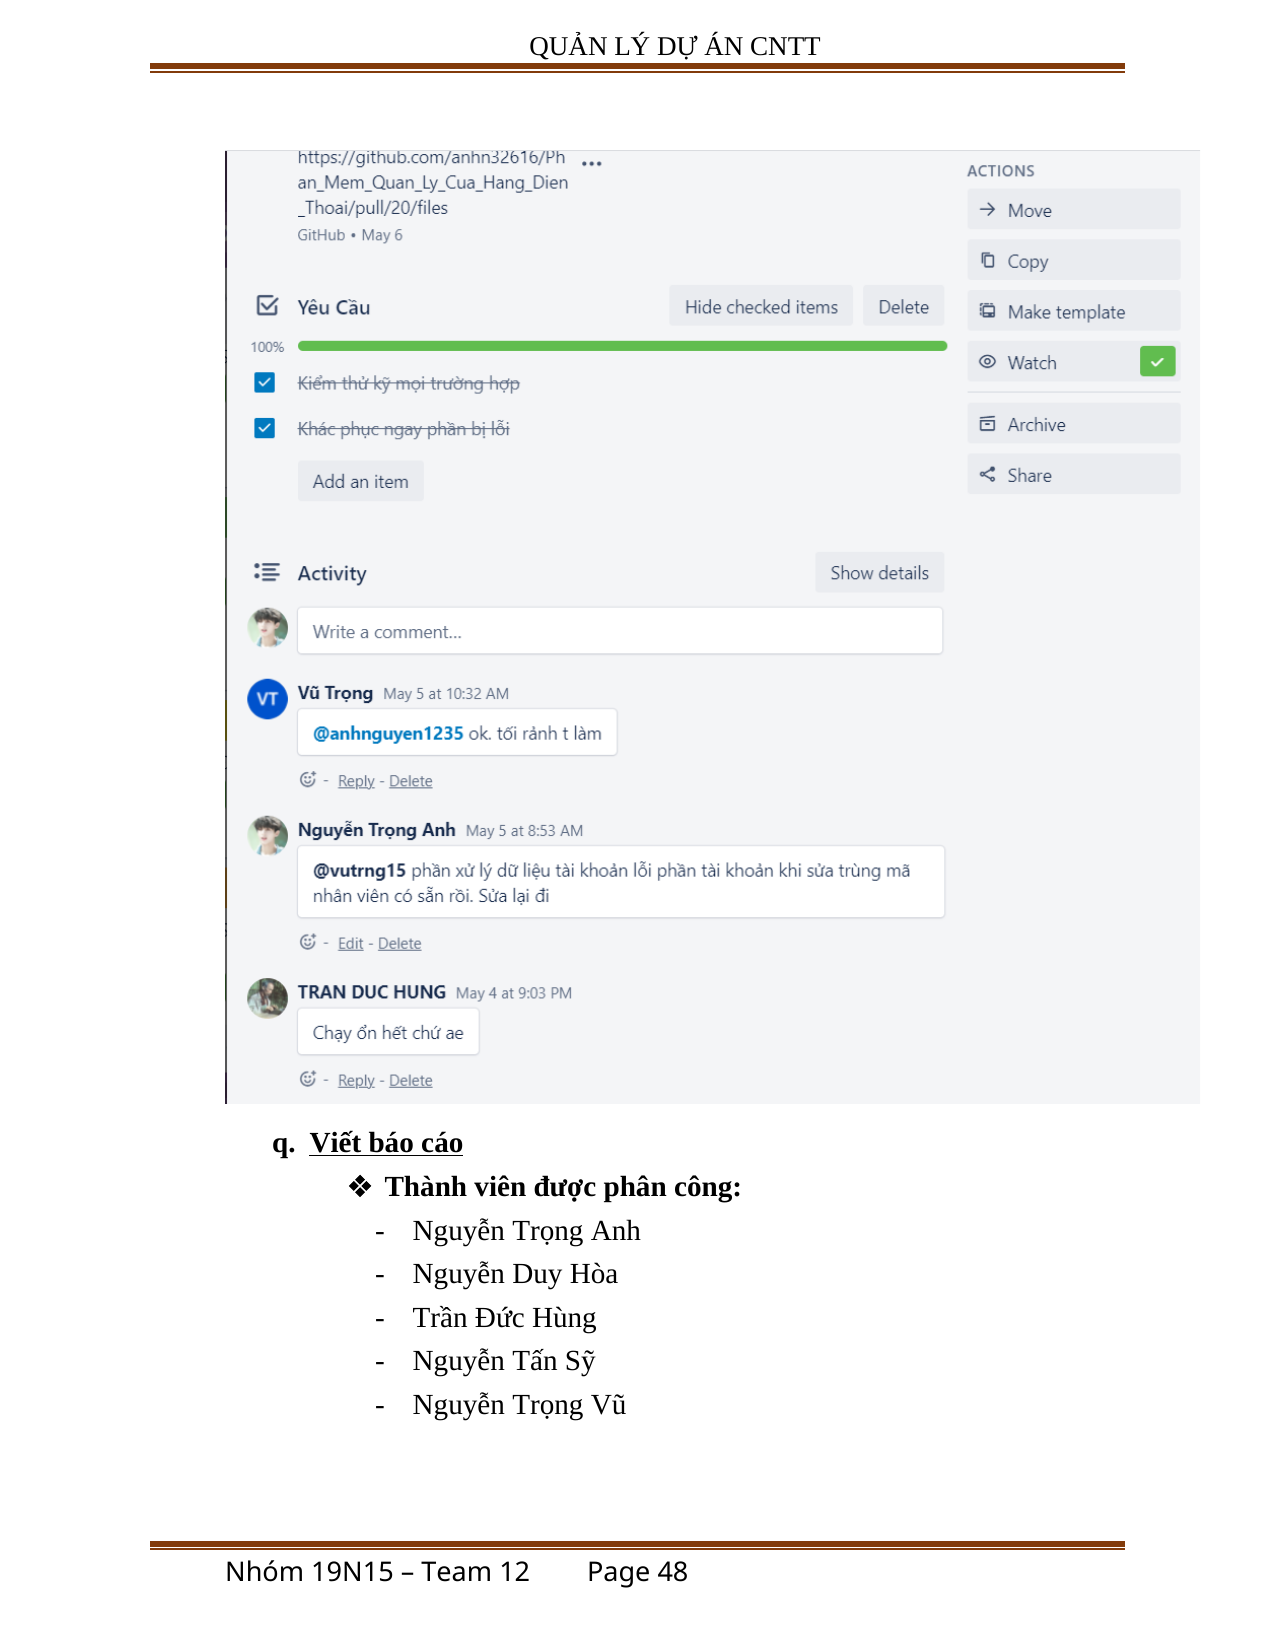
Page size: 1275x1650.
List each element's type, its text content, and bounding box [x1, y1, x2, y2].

list Thành viên được phân công: [347, 1169, 1125, 1203]
list Nguyễn Trọng Vũ [375, 1387, 1125, 1420]
picture [225, 150, 1200, 1104]
list Viết báo cáo [272, 1126, 1125, 1159]
list Nguyễn Tấn Sỹ [375, 1343, 1125, 1377]
list Trần Đức Hùng [375, 1300, 1125, 1333]
list Nguyễn Trọng Anh [375, 1213, 1125, 1246]
list Nguyễn Duy Hòa [375, 1256, 1125, 1290]
